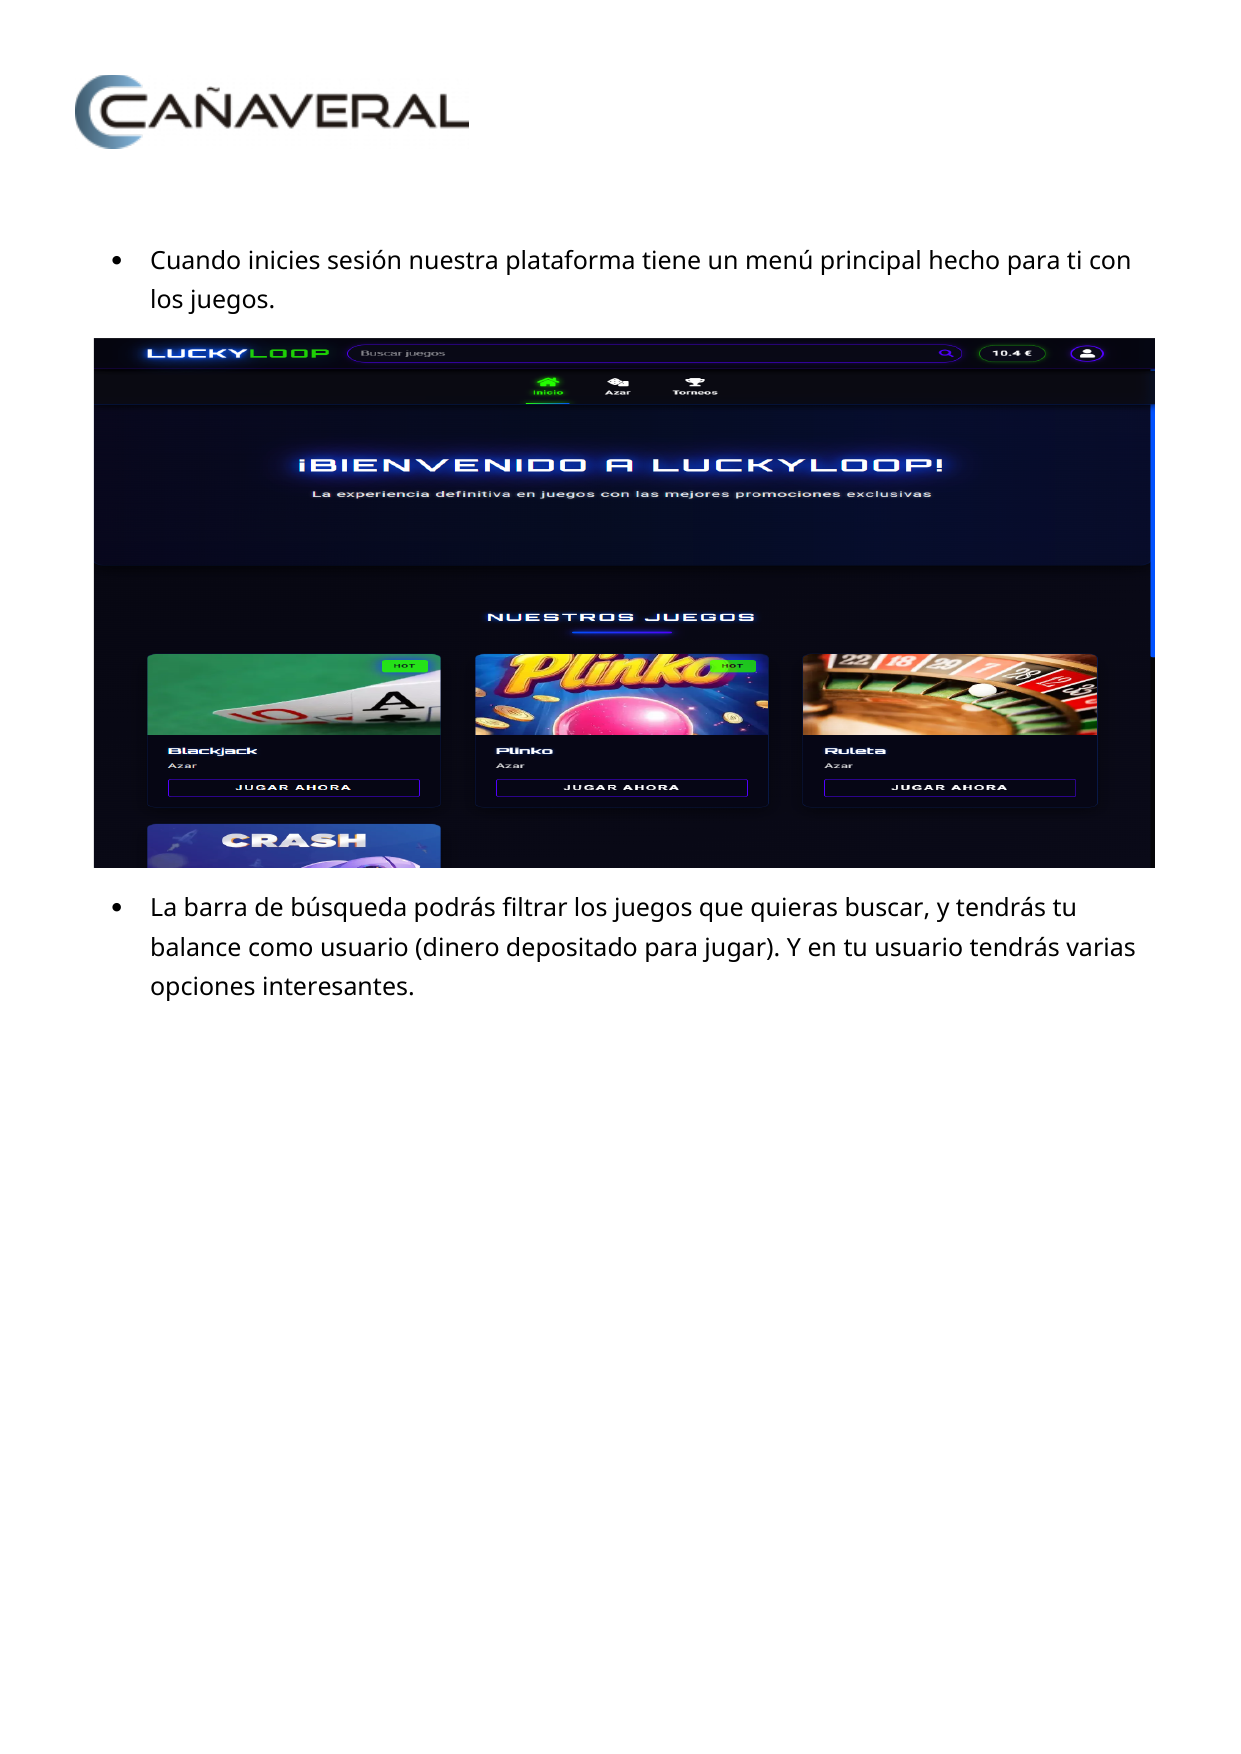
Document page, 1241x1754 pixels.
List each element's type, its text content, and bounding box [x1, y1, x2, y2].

list La barra de búsqueda podrás filtrar los juegos que quieras buscar, y tendrás tu balance como usuario (dinero depositado para jugar). Y en tu usuario tendrás varias opciones interesantes. [112, 890, 1165, 1003]
list Cuando inicies sesión nuestra plataforma tiene un menú principal hecho para ti con los juegos. [112, 243, 1165, 316]
